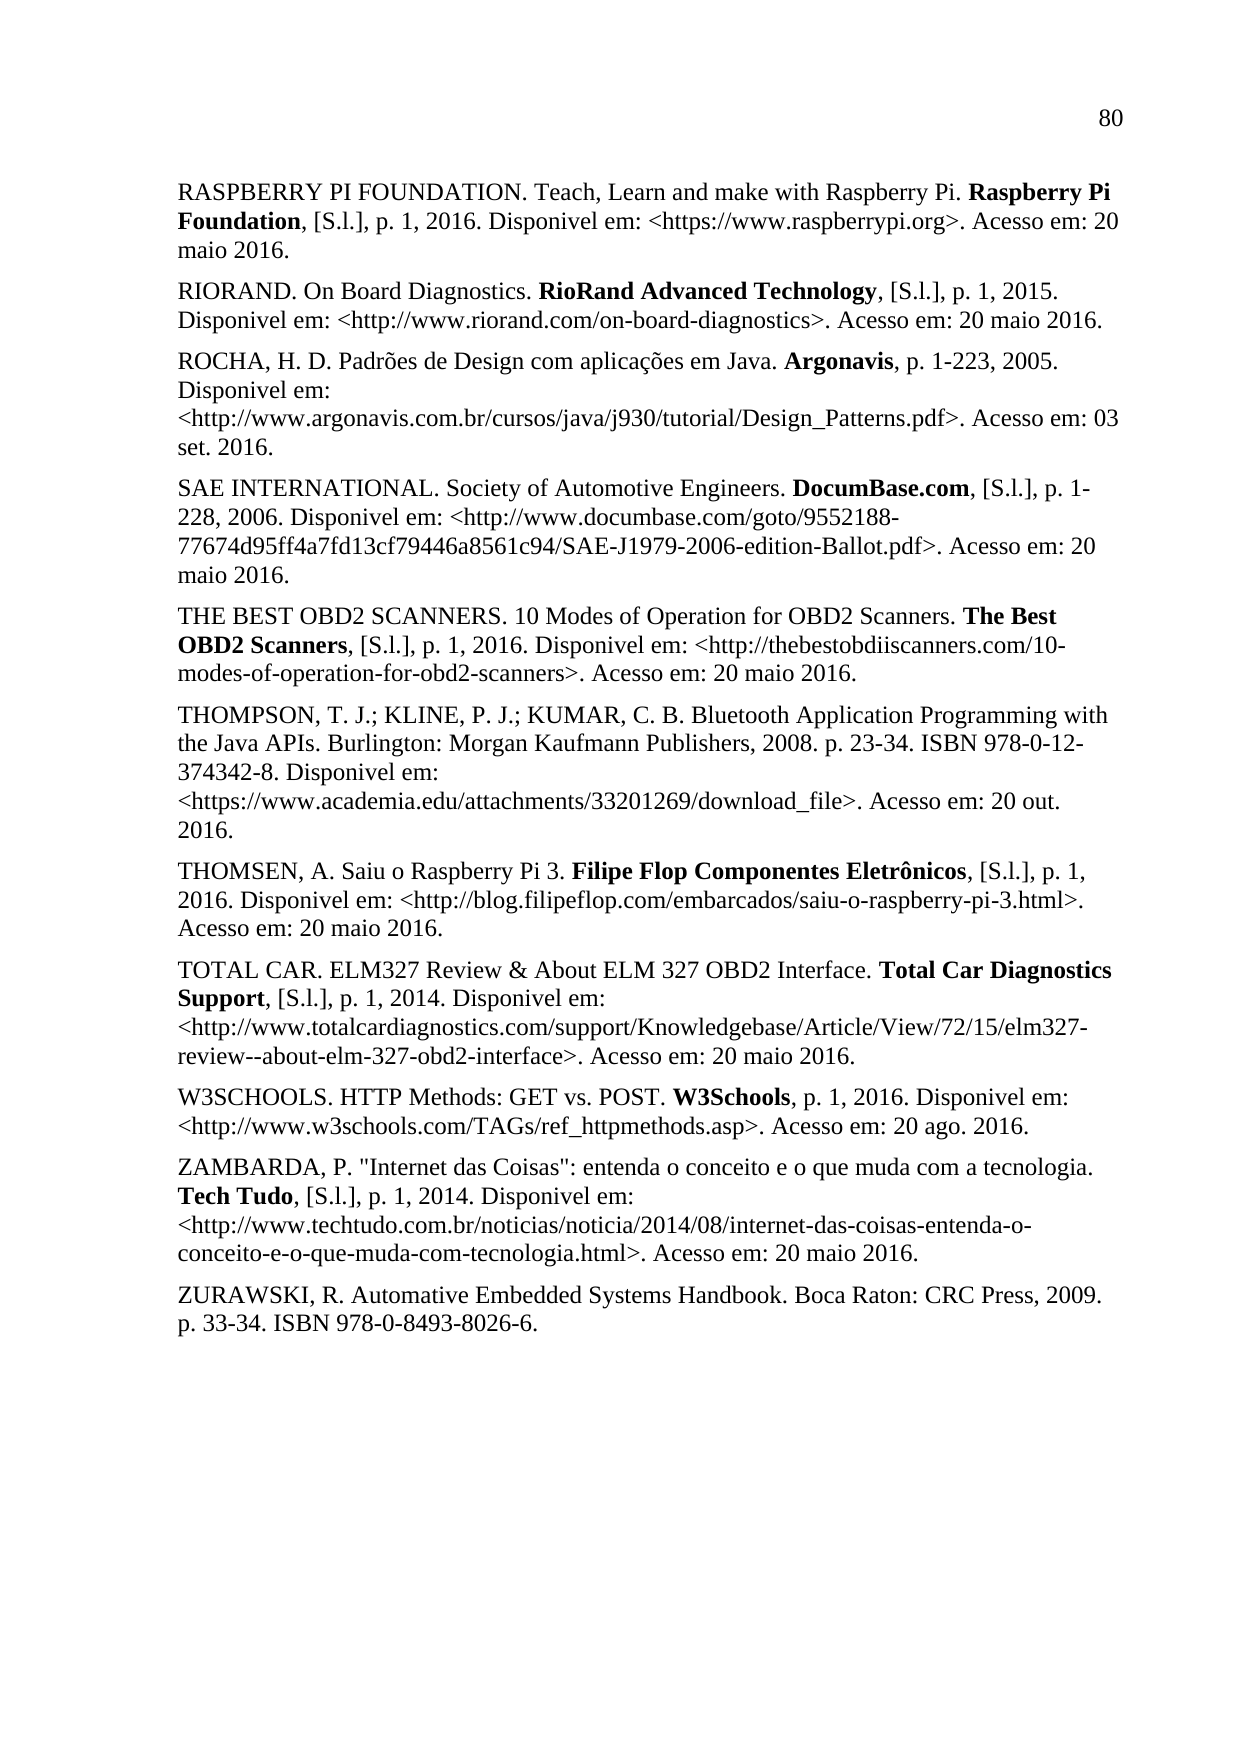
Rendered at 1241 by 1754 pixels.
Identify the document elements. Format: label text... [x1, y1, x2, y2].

text RASPBERRY PI FOUNDATION. Teach, Learn and make with Raspberry Pi. Raspberry Pi Foundation, [S.l.], p. 1, 2016. Disponivel em: <https://www.raspberrypi.org>. Acesso em: 20 maio 2016. [177, 177, 1122, 263]
text THOMPSON, T. J.; KLINE, P. J.; KUMAR, C. B. Bluetooth Application Programming with the Java APIs. Burlington: Morgan Kaufmann Publishers, 2008. p. 23-34. ISBN 978-0-12-374342-8. Disponivel em: <https://www.academia.edu/attachments/33201269/download_file>. Acesso em: 20 out. 2016. [177, 700, 1122, 843]
text W3SCHOOLS. HTTP Methods: GET vs. POST. W3Schools, p. 1, 2016. Disponivel em: <http://www.w3schools.com/TAGs/ref_httpmethods.asp>. Acesso em: 20 ago. 2016. [177, 1082, 1122, 1140]
text TOTAL CAR. ELM327 Review & About ELM 327 OBD2 Interface. Total Car Diagnostics Support, [S.l.], p. 1, 2014. Disponivel em: <http://www.totalcardiagnostics.com/support/Knowledgebase/Article/View/72/15/elm327-review--about-elm-327-obd2-interface>. Acesso em: 20 maio 2016. [177, 955, 1122, 1070]
text ZAMBARDA, P. "Internet das Coisas": entenda o conceito e o que muda com a tecnologia. Tech Tudo, [S.l.], p. 1, 2014. Disponivel em: <http://www.techtudo.com.br/noticias/noticia/2014/08/internet-das-coisas-entenda-o-conceito-e-o-que-muda-com-tecnologia.html>. Acesso em: 20 maio 2016. [177, 1152, 1122, 1267]
text ZURAWSKI, R. Automative Embedded Systems Handbook. Boca Raton: CRC Press, 2009. p. 33-34. ISBN 978-0-8493-8026-6. [177, 1280, 1122, 1337]
text THE BEST OBD2 SCANNERS. 10 Modes of Operation for OBD2 Scanners. The Best OBD2 Scanners, [S.l.], p. 1, 2016. Disponivel em: <http://thebestobdiiscanners.com/10-modes-of-operation-for-obd2-scanners>. Acesso em: 20 maio 2016. [177, 601, 1122, 687]
text THOMSEN, A. Saiu o Raspberry Pi 3. Filipe Flop Componentes Eletrônicos, [S.l.], p. 1, 2016. Disponivel em: <http://blog.filipeflop.com/embarcados/saiu-o-raspberry-pi-3.html>. Acesso em: 20 maio 2016. [177, 856, 1122, 942]
text SAE INTERNATIONAL. Society of Automotive Engineers. DocumBase.com, [S.l.], p. 1-228, 2006. Disponivel em: <http://www.documbase.com/goto/9552188-77674d95ff4a7fd13cf79446a8561c94/SAE-J1979-2006-edition-Ballot.pdf>. Acesso em: 20 maio 2016. [177, 473, 1122, 588]
text ROCHA, H. D. Padrões de Design com aplicações em Java. Argonavis, p. 1-223, 2005. Disponivel em: <http://www.argonavis.com.br/cursos/java/j930/tutorial/Design_Patterns.pdf>. Acesso em: 03 set. 2016. [177, 346, 1122, 461]
text RIORAND. On Board Diagnostics. RioRand Advanced Technology, [S.l.], p. 1, 2015. Disponivel em: <http://www.riorand.com/on-board-diagnostics>. Acesso em: 20 maio 2016. [177, 276, 1122, 333]
